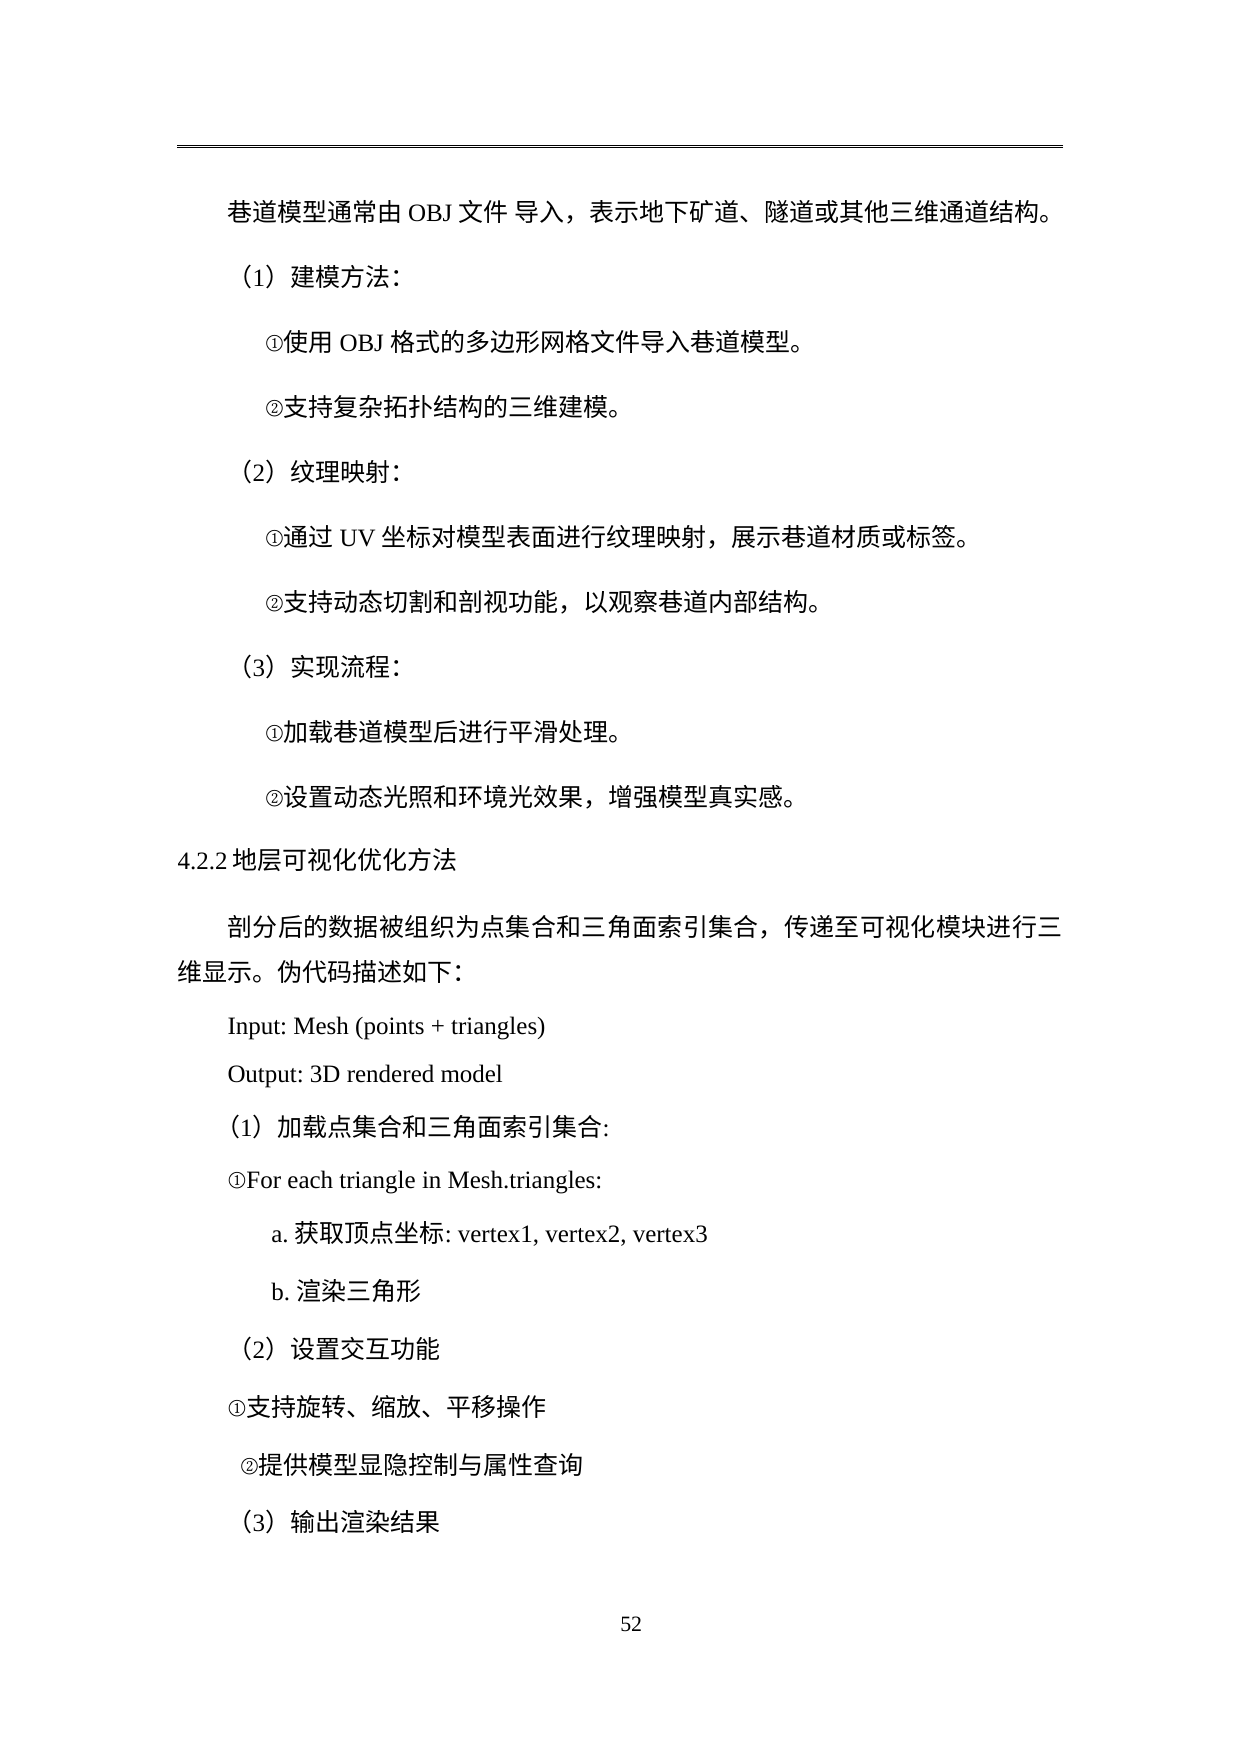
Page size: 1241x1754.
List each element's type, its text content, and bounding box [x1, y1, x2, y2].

text ①使用 OBJ 格式的多边形网格文件导入巷道模型。 [177, 308, 1063, 373]
text 巷道模型通常由 OBJ 文件 导入，表示地下矿道、隧道或其他三维通道结构。 [177, 178, 1063, 243]
text ①For each triangle in Mesh.triangles: [177, 1165, 1063, 1194]
text 剖分后的数据被组织为点集合和三角面索引集合，传递至可视化模块进行三维显示。伪代码描述如下： [177, 908, 1063, 989]
text ①通过 UV 坐标对模型表面进行纹理映射，展示巷道材质或标签。 [177, 503, 1063, 568]
text ②提供模型显隐控制与属性查询 [177, 1445, 1063, 1481]
text ②支持复杂拓扑结构的三维建模。 [177, 373, 1063, 438]
text 4.2.2地层可视化优化方法 [177, 841, 1063, 877]
text Input: Mesh (points + triangles) [177, 1011, 1063, 1039]
text （3）实现流程： [177, 633, 1063, 698]
text a. 获取顶点坐标: vertex1, vertex2, vertex3 [177, 1214, 1063, 1250]
text （2）纹理映射： [177, 438, 1063, 503]
text （3）输出渲染结果 [177, 1503, 1063, 1539]
text （2）设置交互功能 [177, 1329, 1063, 1366]
text ①加载巷道模型后进行平滑处理。 [177, 698, 1063, 763]
text ①支持旋转、缩放、平移操作 [177, 1387, 1063, 1423]
text （1）加载点集合和三角面索引集合: [177, 1108, 1063, 1144]
text （1）建模方法： [177, 243, 1063, 308]
text b. 渲染三角形 [177, 1272, 1063, 1308]
text ②支持动态切割和剖视功能，以观察巷道内部结构。 [177, 568, 1063, 633]
text Output: 3D rendered model [177, 1059, 1063, 1088]
text ②设置动态光照和环境光效果，增强模型真实感。 [177, 763, 1063, 828]
